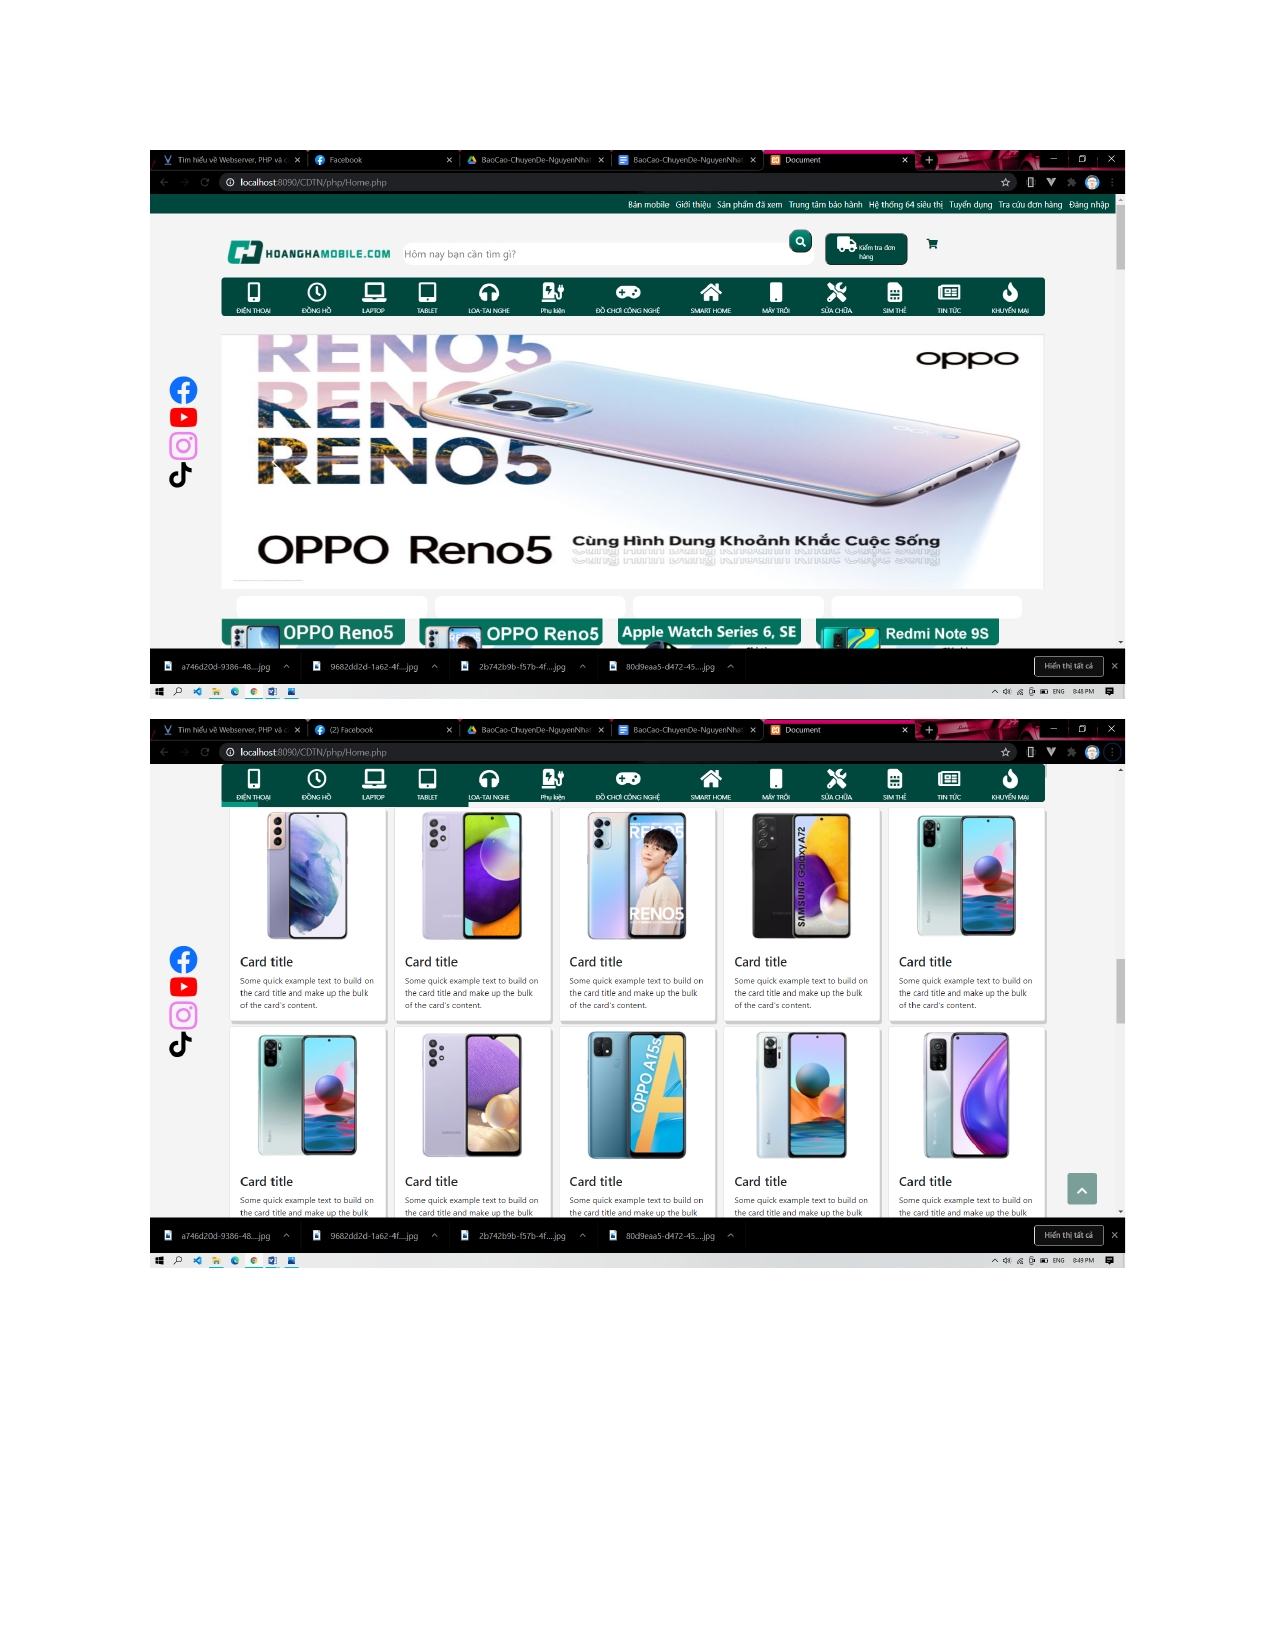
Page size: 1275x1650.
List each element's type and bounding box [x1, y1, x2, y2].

picture [150, 150, 1125, 699]
picture [150, 719, 1125, 1268]
